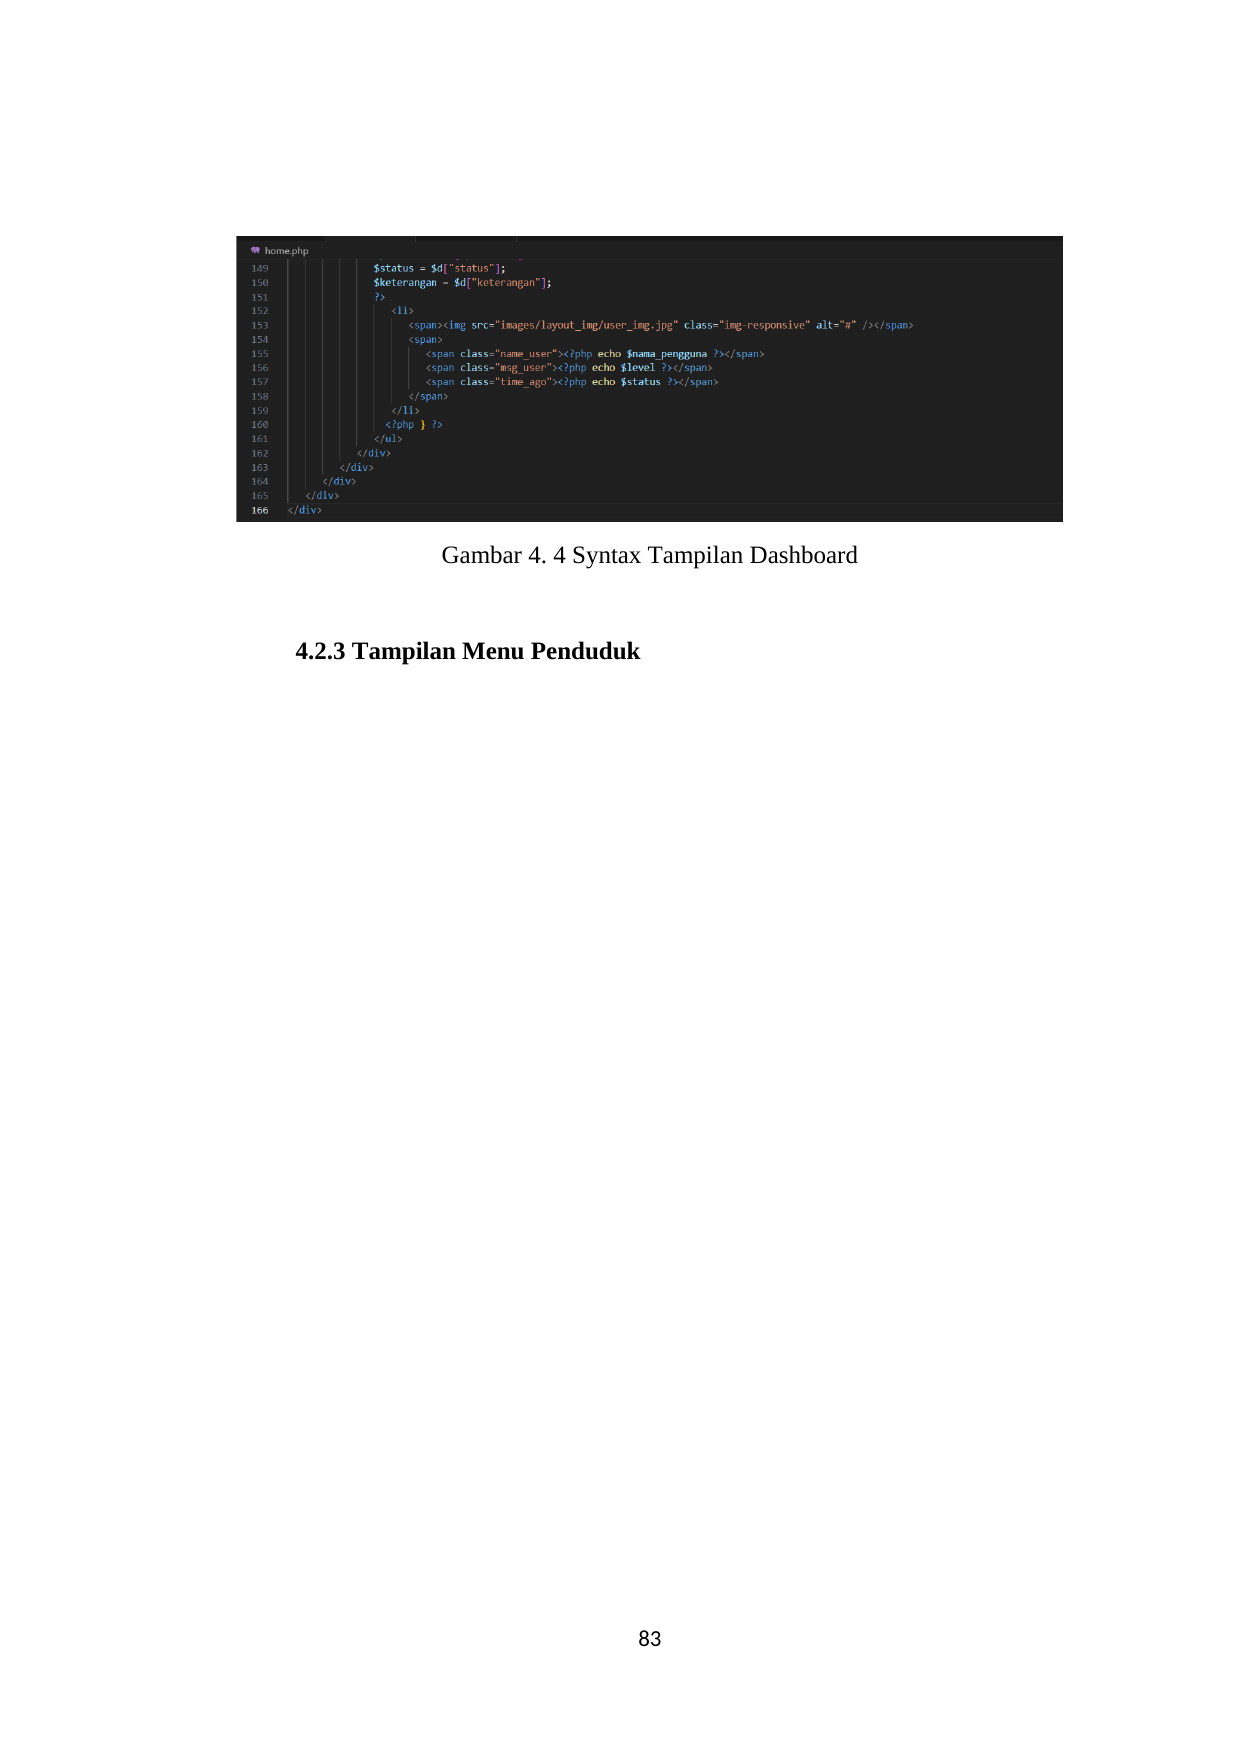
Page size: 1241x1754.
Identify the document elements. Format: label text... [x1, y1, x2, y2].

picture [236, 236, 1063, 522]
text Gambar 4. 4 Syntax Tampilan Dashboard [236, 540, 1063, 569]
subtitle 4.2.3 Tampilan Menu Penduduk [295, 636, 1063, 665]
